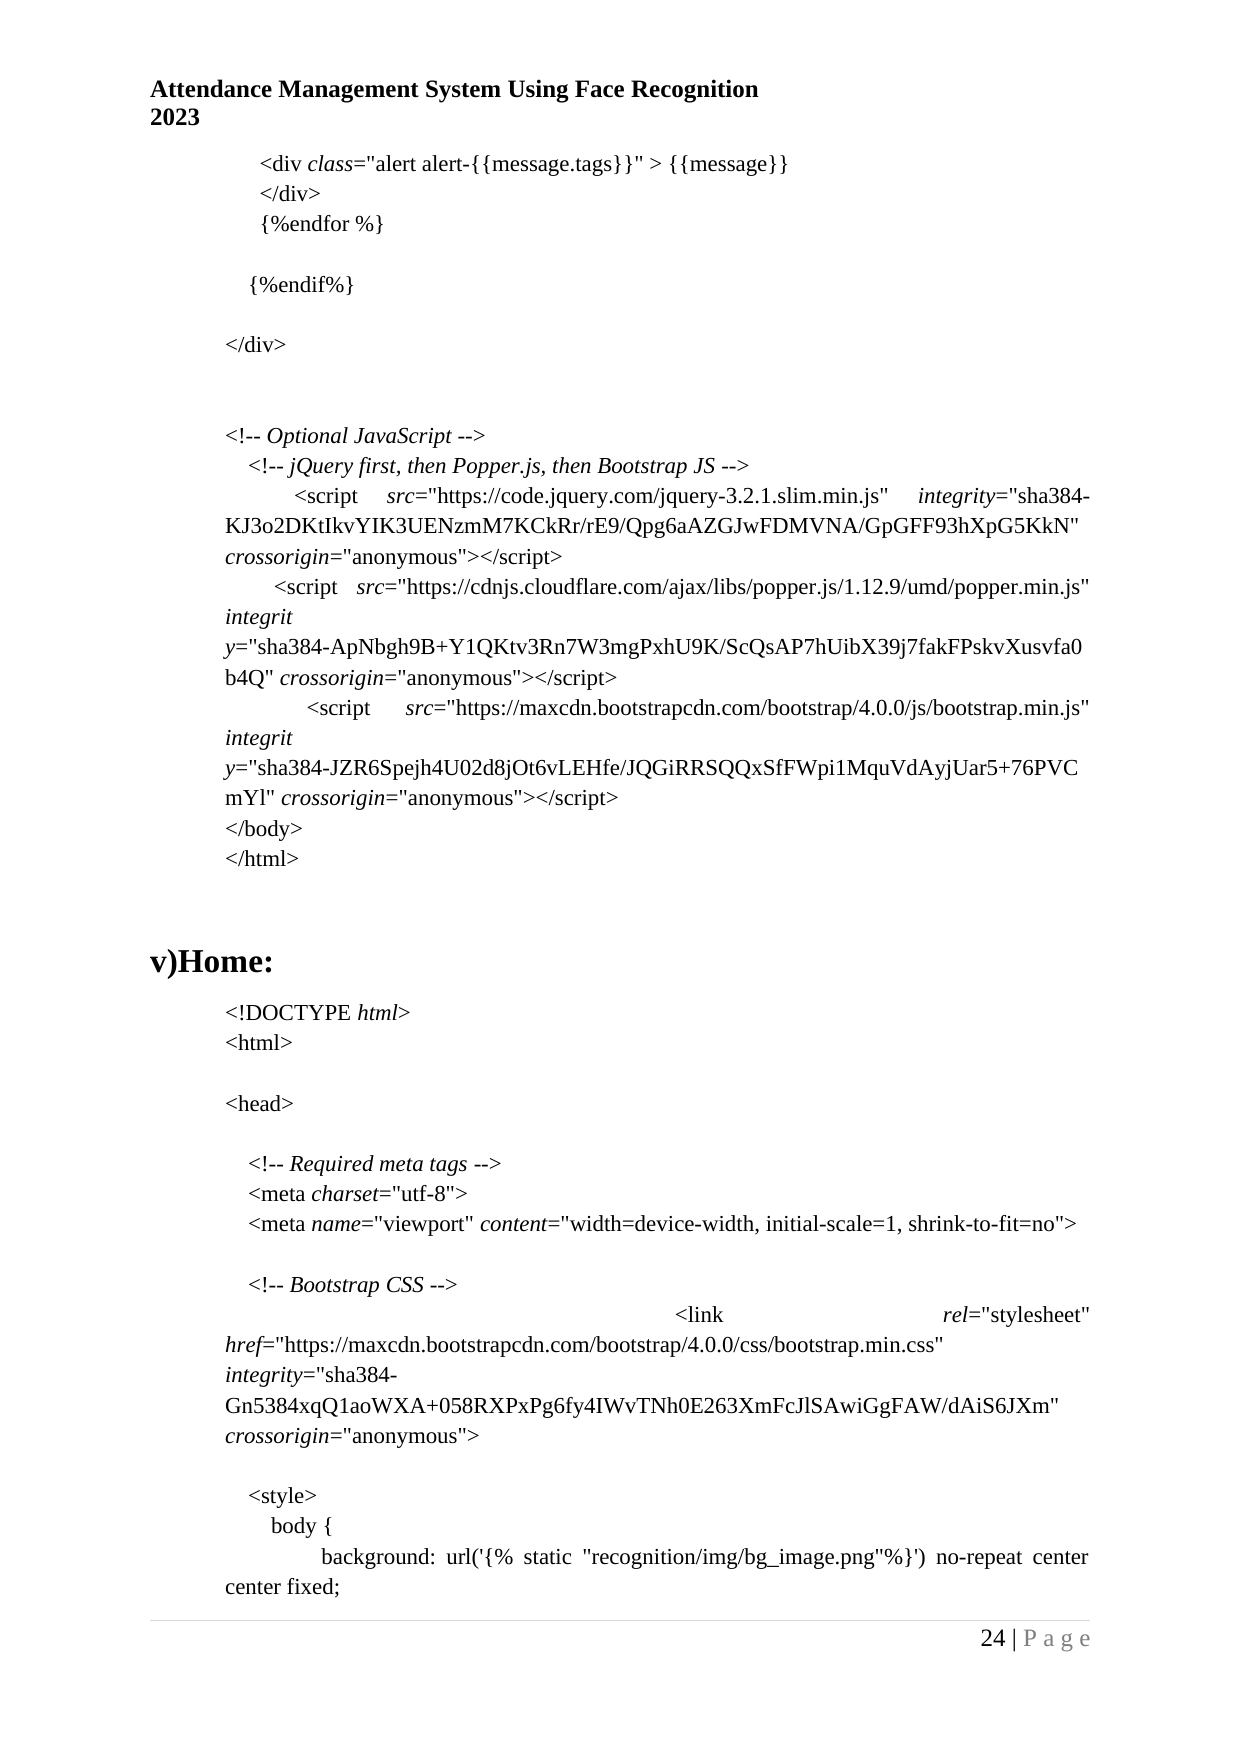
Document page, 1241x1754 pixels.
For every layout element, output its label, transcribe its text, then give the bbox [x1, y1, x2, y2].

text v)Home: [150, 941, 1090, 979]
text <script src="https://cdnjs.cloudflare.com/ajax/libs/popper.js/1.12.9/umd/popper.min.js" integrity="sha384-ApNbgh9B+Y1QKtv3Rn7W3mgPxhU9K/ScQsAP7hUibX39j7fakFPskvXusvfa0b4Q" crossorigin="anonymous"></script> [225, 573, 1090, 690]
text <div class="alert alert-{{message.tags}}" > {{message}} [225, 150, 1090, 176]
text <html> [225, 1029, 1090, 1056]
text body { [225, 1513, 1090, 1539]
text <script src="https://code.jquery.com/jquery-3.2.1.slim.min.js" integrity="sha384-KJ3o2DKtIkvYIK3UENzmM7KCkRr/rE9/Qpg6aAZGJwFDMVNA/GpGFF93hXpG5KkN" crossorigin="anonymous"></script> [225, 482, 1090, 569]
text <meta charset="utf-8"> [225, 1180, 1090, 1207]
text </div> [225, 180, 1090, 207]
text <meta name="viewport" content="width=device-width, initial-scale=1, shrink-to-fit=no"> [225, 1211, 1090, 1237]
text <link rel="stylesheet" href="https://maxcdn.bootstrapcdn.com/bootstrap/4.0.0/css/bootstrap.min.css" integrity="sha384-Gn5384xqQ1aoWXA+058RXPxPg6fy4IWvTNh0E263XmFcJlSAwiGgFAW/dAiS6JXm" crossorigin="anonymous"> [225, 1301, 1090, 1448]
text <!-- Required meta tags --> [225, 1150, 1090, 1176]
text <style> [225, 1482, 1090, 1509]
text <head> [225, 1090, 1090, 1116]
text </div> [225, 331, 1090, 358]
text <script src="https://maxcdn.bootstrapcdn.com/bootstrap/4.0.0/js/bootstrap.min.js" integrity="sha384-JZR6Spejh4U02d8jOt6vLEHfe/JQGiRRSQQxSfFWpi1MquVdAyjUar5+76PVCmYl" crossorigin="anonymous"></script> [225, 694, 1090, 811]
text <!DOCTYPE html> [225, 999, 1090, 1025]
text background: url('{% static "recognition/img/bg_image.png"%}') no-repeat center center fixed; [225, 1543, 1090, 1599]
text </html> [225, 845, 1090, 871]
text </body> [225, 814, 1090, 841]
text {%endfor %} [225, 210, 1090, 237]
text {%endif%} [225, 271, 1090, 297]
text <!-- Optional JavaScript --> [225, 422, 1090, 448]
text <!-- Bootstrap CSS --> [225, 1271, 1090, 1297]
text <!-- jQuery first, then Popper.js, then Bootstrap JS --> [225, 452, 1090, 478]
